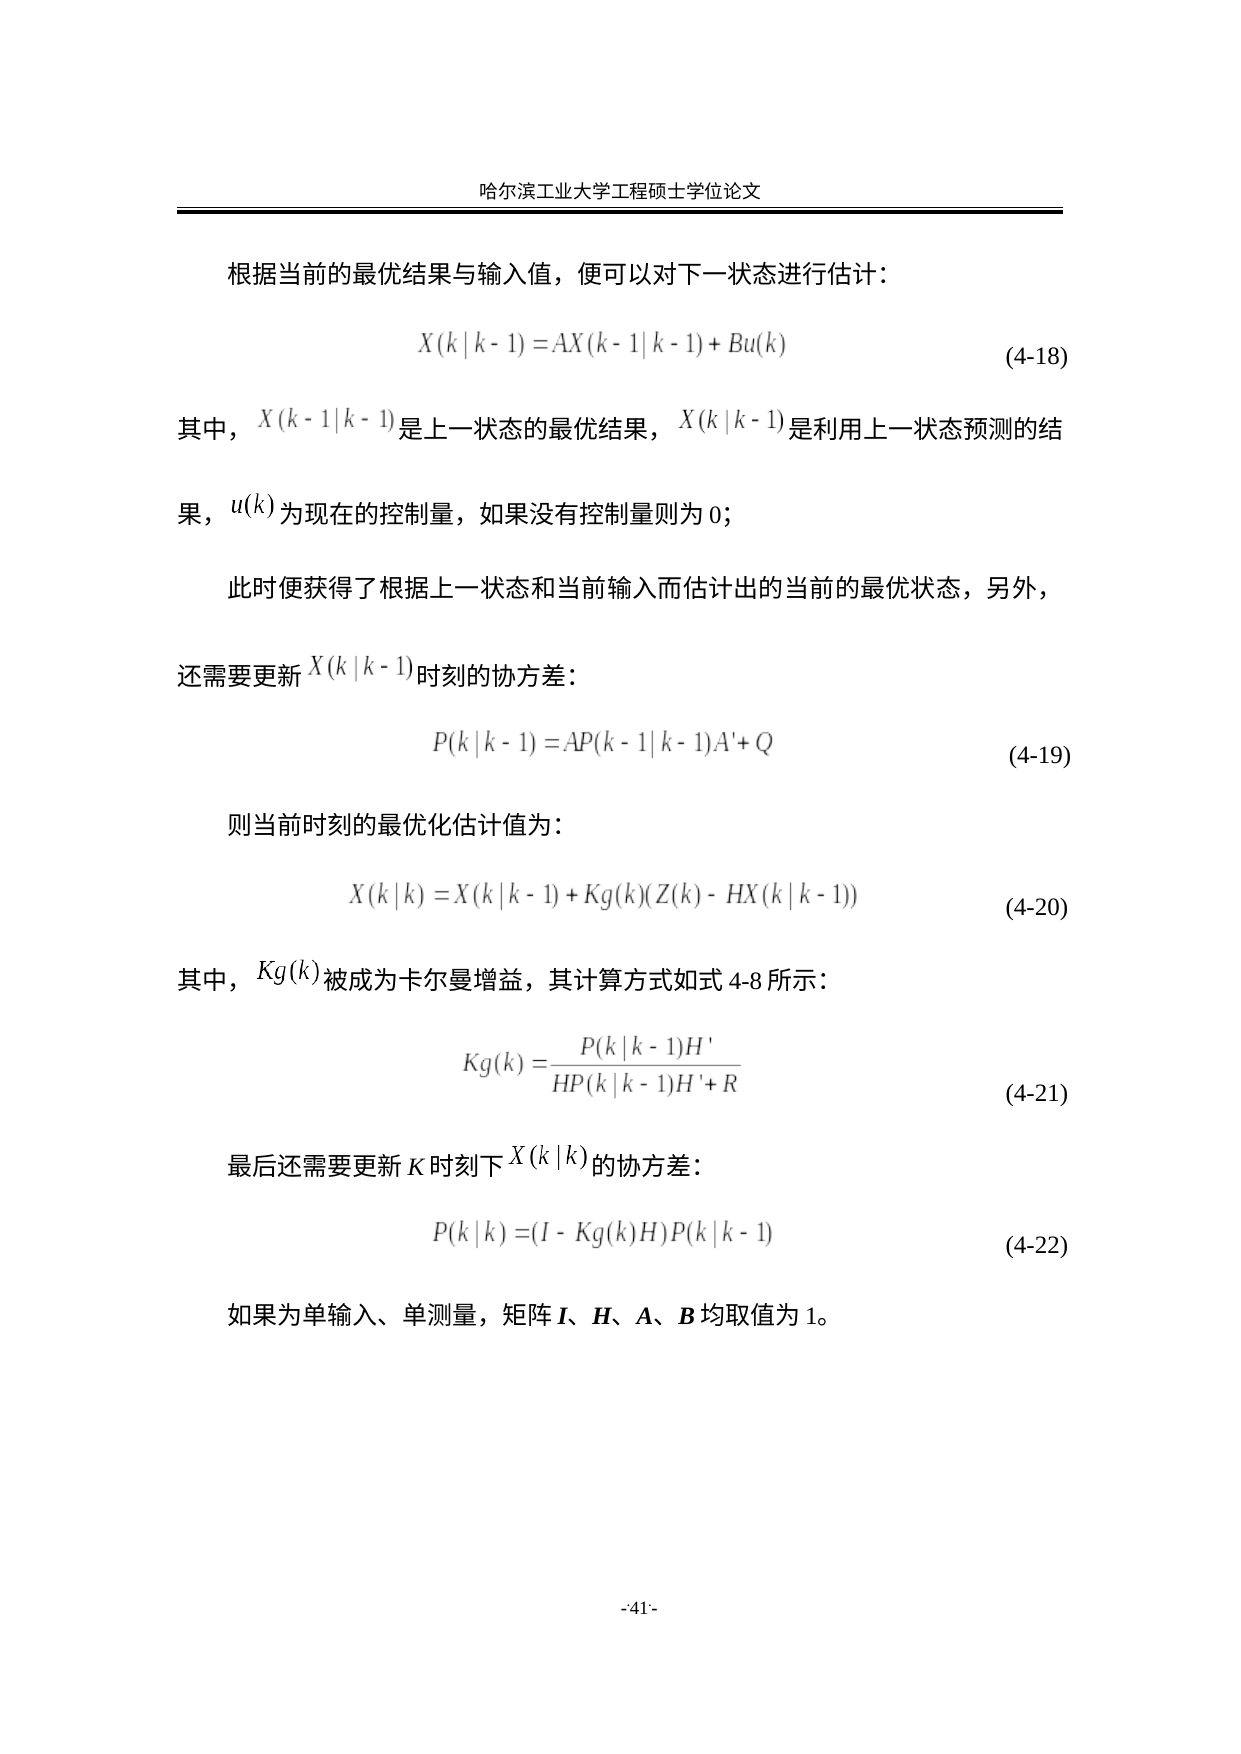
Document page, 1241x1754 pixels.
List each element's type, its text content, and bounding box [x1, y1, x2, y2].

text 最后还需要更新K时刻下的协方差： [177, 1127, 1063, 1195]
text 根据当前的最优结果与输入值，便可以对下一状态进行估计： [177, 238, 1063, 306]
text 此时便获得了根据上一状态和当前输入而估计出的当前的最优状态，另外，还需要更新时刻的协方差： [177, 552, 1063, 705]
text 其中，是上一状态的最优结果，是利用上一状态预测的结果，为现在的控制量，如果没有控制量则为0； [177, 391, 1063, 543]
text 则当前时刻的最优化估计值为： [177, 789, 1063, 857]
text 如果为单输入、单测量，矩阵I、H、A、B均取值为1。 [177, 1279, 1063, 1347]
text 其中，被成为卡尔曼增益，其计算方式如式4-8所示： [177, 941, 1063, 1009]
